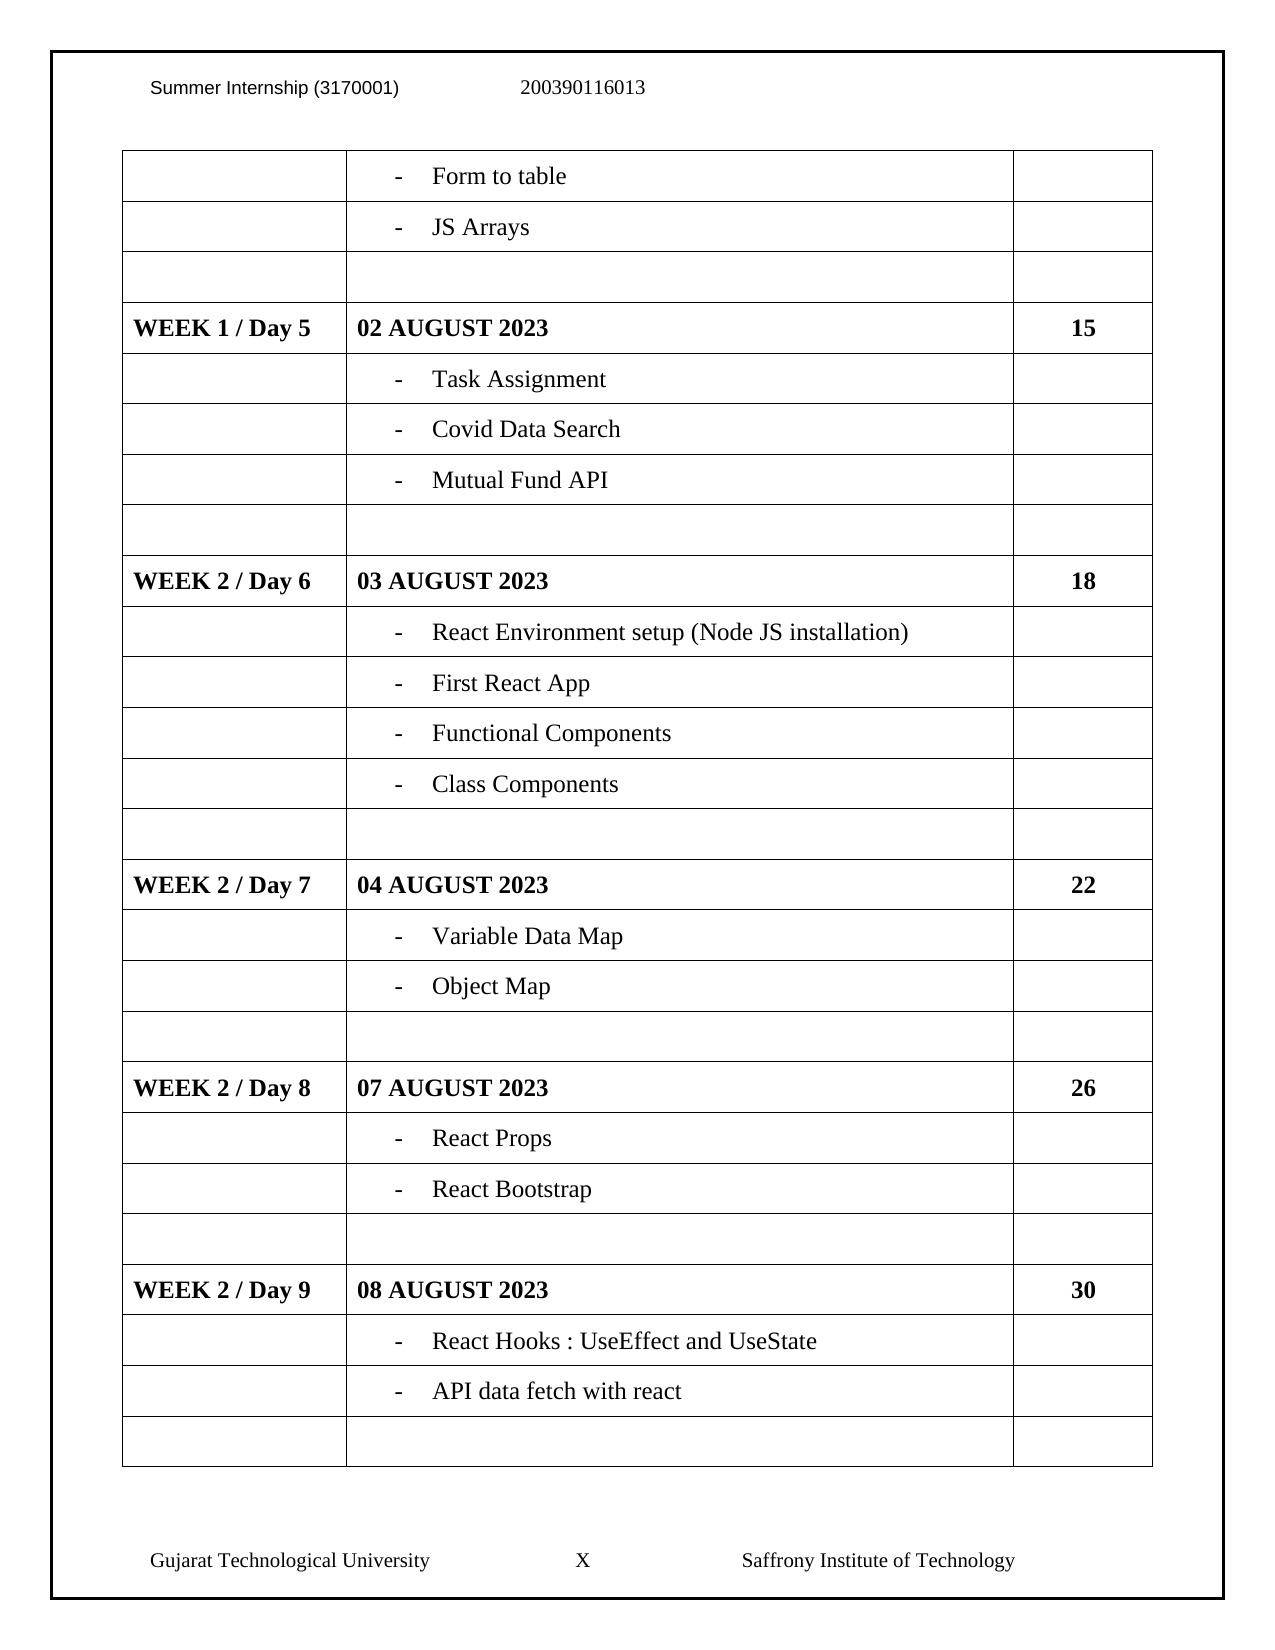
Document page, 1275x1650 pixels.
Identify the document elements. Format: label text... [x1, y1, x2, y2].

table_cell [123, 759, 346, 808]
table_cell [123, 1164, 346, 1213]
table_cell [123, 1417, 346, 1466]
table_cell WEEK 1 / Day 5 [123, 303, 346, 352]
table_cell 03 AUGUST 2023 [347, 556, 1013, 606]
table_cell [1014, 961, 1152, 1011]
table_cell Functional Components [347, 708, 1013, 757]
table_cell [1014, 455, 1152, 504]
table_cell [1014, 1315, 1152, 1365]
table_cell [123, 708, 346, 757]
table_cell [123, 1366, 346, 1416]
table_cell [1014, 252, 1152, 302]
table_cell Task Assignment [347, 354, 1013, 403]
table_cell Covid Data Search [347, 404, 1013, 454]
table_cell Variable Data Map [347, 910, 1013, 960]
table_cell WEEK 2 / Day 6 [123, 556, 346, 606]
table_cell [123, 607, 346, 656]
table_cell [123, 252, 346, 302]
table_cell [123, 404, 346, 454]
table_cell 30 [1014, 1265, 1152, 1314]
table_cell [123, 354, 346, 403]
table_cell [1014, 809, 1152, 859]
table_cell [1014, 505, 1152, 555]
table_cell [1014, 759, 1152, 808]
table_cell [123, 1315, 346, 1365]
table_cell [1014, 202, 1152, 251]
table_cell React Hooks : UseEffect and UseState [347, 1315, 1013, 1365]
table_cell WEEK 2 / Day 8 [123, 1062, 346, 1112]
table_cell [123, 809, 346, 859]
table_cell WEEK 2 / Day 9 [123, 1265, 346, 1314]
table_cell [1014, 1366, 1152, 1416]
table_cell Mutual Fund API [347, 455, 1013, 504]
table_cell Form to table [347, 151, 1013, 201]
table_cell [1014, 1417, 1152, 1466]
table_cell 26 [1014, 1062, 1152, 1112]
table_cell [1014, 404, 1152, 454]
table_cell [1014, 151, 1152, 201]
table_cell Class Components [347, 759, 1013, 808]
table_cell [123, 202, 346, 251]
table_cell [1014, 1012, 1152, 1061]
table_cell [1014, 1164, 1152, 1213]
table_cell [1014, 607, 1152, 656]
table_cell [1014, 1113, 1152, 1162]
table_cell [123, 657, 346, 707]
table_cell [123, 1214, 346, 1264]
table_cell [123, 910, 346, 960]
table_cell [1014, 657, 1152, 707]
table_cell [1014, 910, 1152, 960]
table_cell 15 [1014, 303, 1152, 352]
table_cell 08 AUGUST 2023 [347, 1265, 1013, 1314]
table_cell [347, 1417, 1013, 1466]
table_cell [123, 151, 346, 201]
table_cell [1014, 354, 1152, 403]
table_cell JS Arrays [347, 202, 1013, 251]
table_cell [123, 1012, 346, 1061]
table_cell [347, 505, 1013, 555]
table_cell WEEK 2 / Day 7 [123, 860, 346, 909]
table_cell 22 [1014, 860, 1152, 909]
table_cell 04 AUGUST 2023 [347, 860, 1013, 909]
table_cell 02 AUGUST 2023 [347, 303, 1013, 352]
table_cell [347, 809, 1013, 859]
table_cell React Props [347, 1113, 1013, 1162]
table_cell React Bootstrap [347, 1164, 1013, 1213]
table_cell React Environment setup (Node JS installation) [347, 607, 1013, 656]
table_cell 07 AUGUST 2023 [347, 1062, 1013, 1112]
table_cell [1014, 1214, 1152, 1264]
table_cell [1014, 708, 1152, 757]
table_cell 18 [1014, 556, 1152, 606]
table_cell [123, 961, 346, 1011]
table_cell [347, 252, 1013, 302]
table_cell [347, 1012, 1013, 1061]
table_cell [347, 1214, 1013, 1264]
table_cell [123, 455, 346, 504]
table_cell API data fetch with react [347, 1366, 1013, 1416]
table_cell Object Map [347, 961, 1013, 1011]
table_cell First React App [347, 657, 1013, 707]
table_cell [123, 1113, 346, 1162]
table_cell [123, 505, 346, 555]
